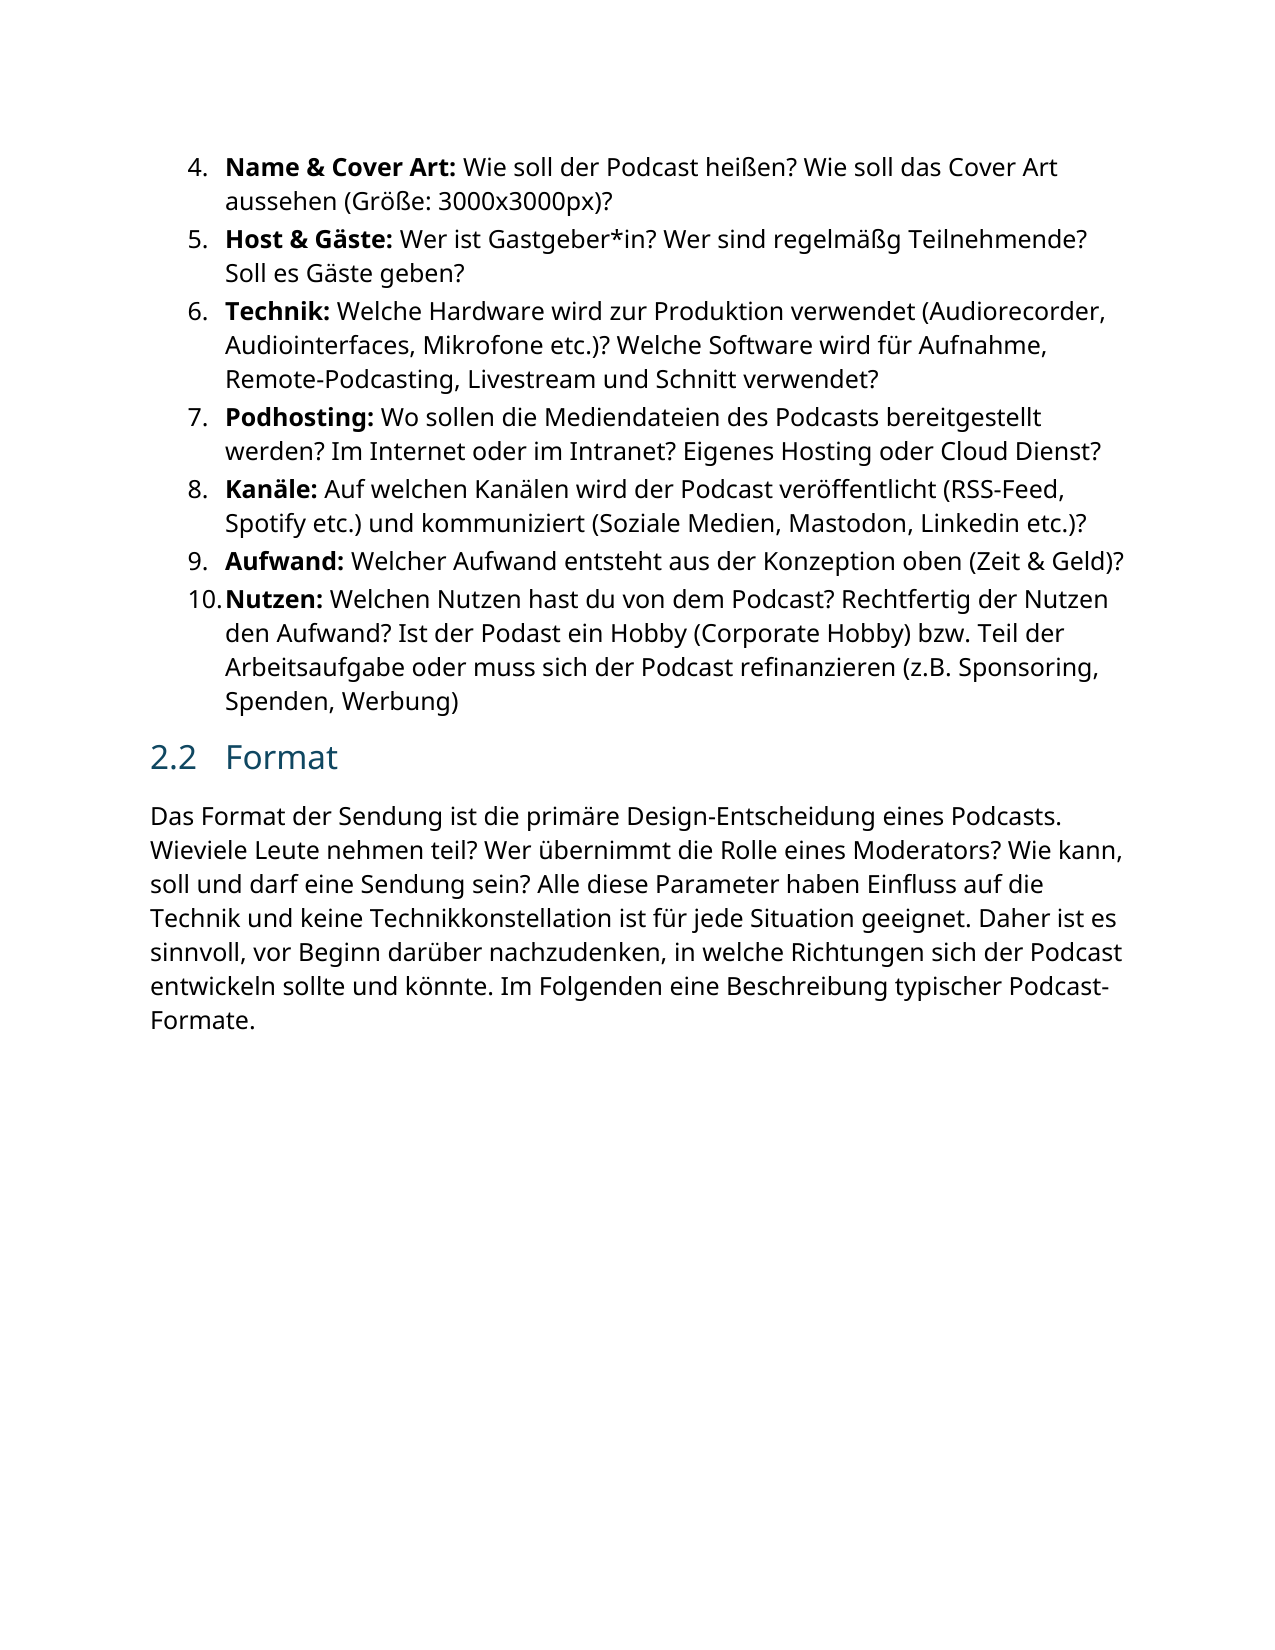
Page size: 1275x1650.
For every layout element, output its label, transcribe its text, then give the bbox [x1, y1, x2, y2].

list Aufwand: Welcher Aufwand entsteht aus der Konzeption oben (Zeit & Geld)? [187, 543, 1125, 577]
list Technik: Welche Hardware wird zur Produktion verwendet (Audiorecorder, Audiointerfaces, Mikrofone etc.)? Welche Software wird für Aufnahme, Remote-Podcasting, Livestream und Schnitt verwendet? [187, 294, 1125, 396]
list Kanäle: Auf welchen Kanälen wird der Podcast veröffentlicht (RSS-Feed, Spotify etc.) und kommuniziert (Soziale Medien, Mastodon, Linkedin etc.)? [187, 472, 1125, 540]
list Podhosting: Wo sollen die Mediendateien des Podcasts bereitgestellt werden? Im Internet oder im Intranet? Eigenes Hosting oder Cloud Dienst? [187, 400, 1125, 468]
subtitle 2.2 Format [150, 734, 1125, 779]
text Das Format der Sendung ist die primäre Design-Entscheidung eines Podcasts. Wieviele Leute nehmen teil? Wer übernimmt die Rolle eines Moderators? Wie kann, soll und darf eine Sendung sein? Alle diese Parameter haben Einfluss auf die Technik und keine Technikkonstellation ist für jede Situation geeignet. Daher ist es sinnvoll, vor Beginn darüber nachzudenken, in welche Richtungen sich der Podcast entwickeln sollte und könnte. Im Folgenden eine Beschreibung typischer Podcast-Formate. [150, 798, 1125, 1037]
list Nutzen: Welchen Nutzen hast du von dem Podcast? Rechtfertig der Nutzen den Aufwand? Ist der Podast ein Hobby (Corporate Hobby) bzw. Teil der Arbeitsaufgabe oder muss sich der Podcast refinanzieren (z.B. Sponsoring, Spenden, Werbung) [187, 581, 1125, 717]
list Host & Gäste: Wer ist Gastgeber*in? Wer sind regelmäßg Teilnehmende? Soll es Gäste geben? [187, 222, 1125, 290]
list Name & Cover Art: Wie soll der Podcast heißen? Wie soll das Cover Art aussehen (Größe: 3000x3000px)? [187, 150, 1125, 218]
